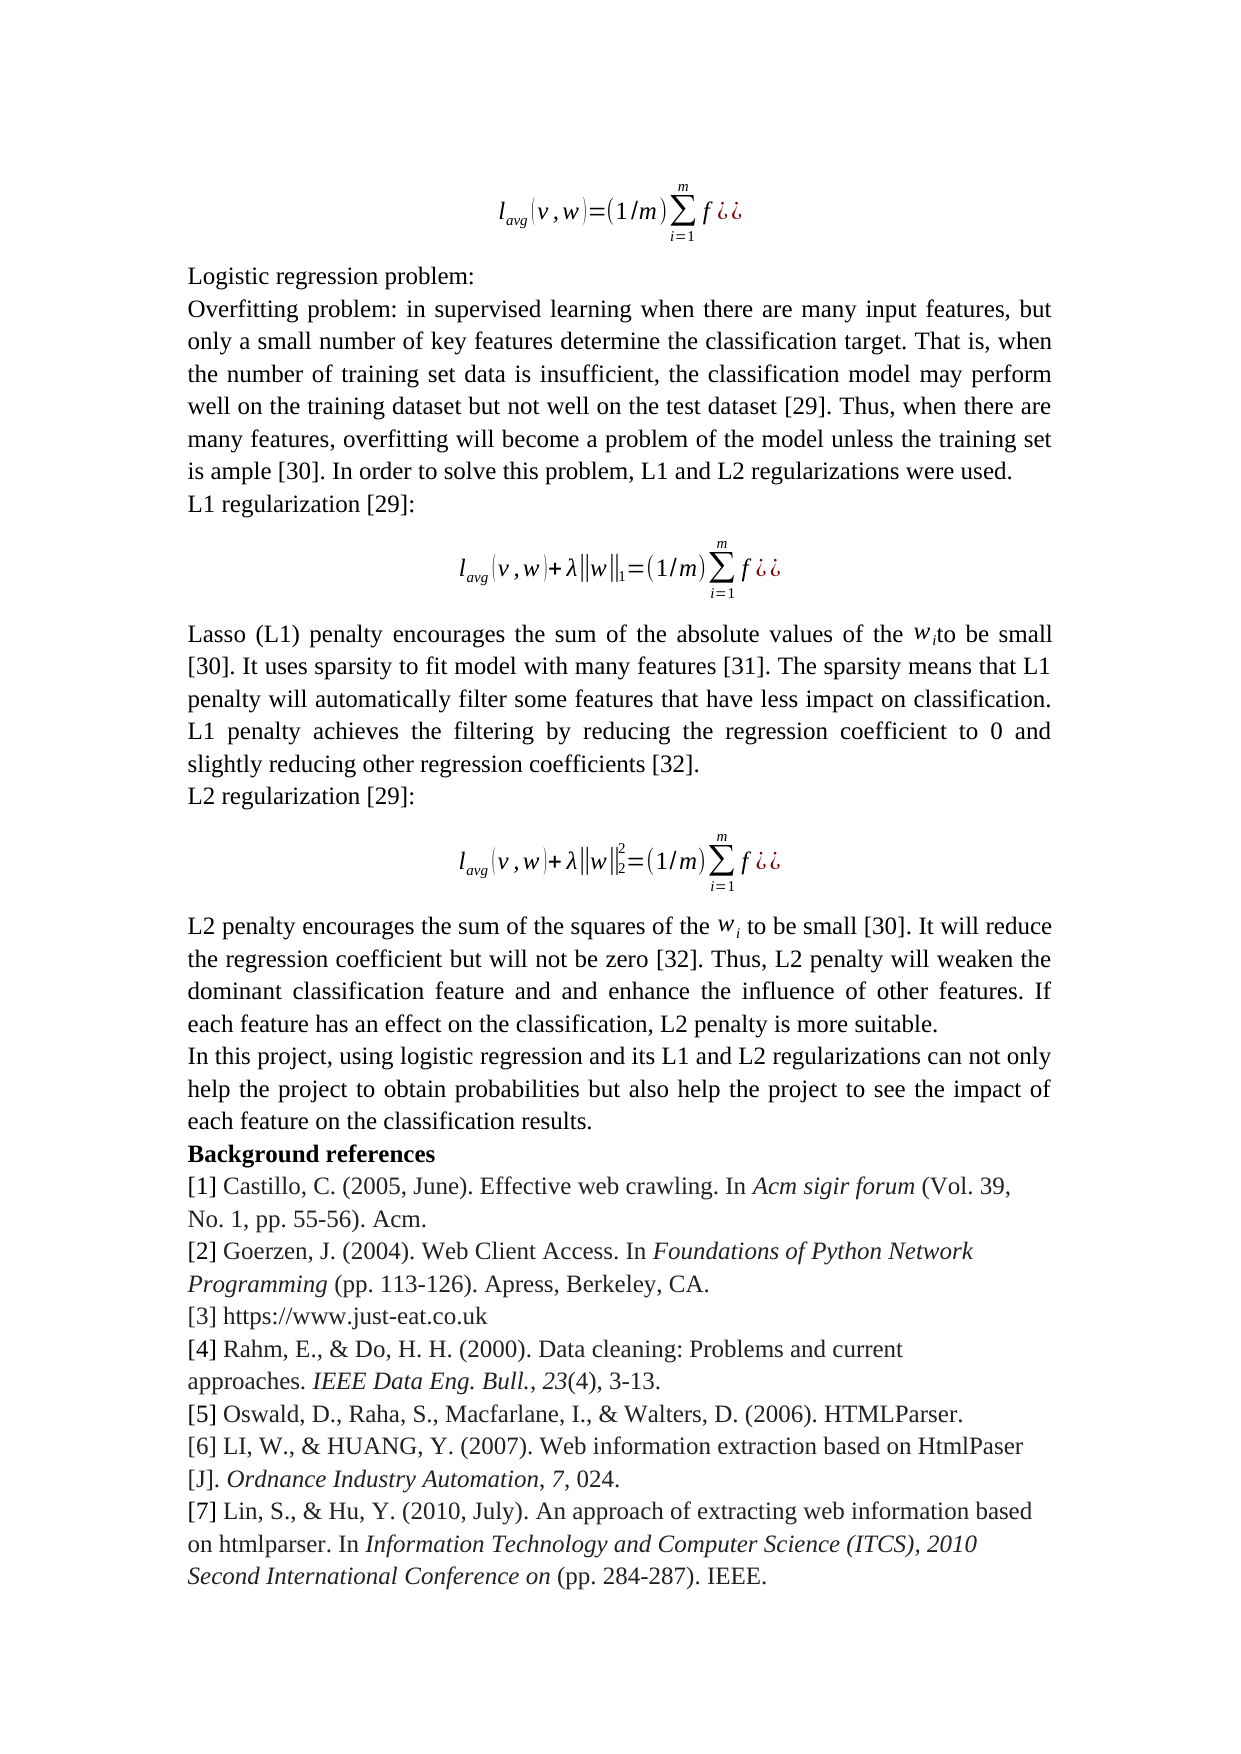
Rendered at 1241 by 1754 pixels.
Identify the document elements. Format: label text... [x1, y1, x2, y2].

text L2 penalty encourages the sum of the squares of the to be small [30]. It will reduce the regression coefficient but will not be zero [32]. Thus, L2 penalty will weaken the dominant classification feature and and enhance the influence of other features. If each feature has an effect on the classification, L2 penalty is more suitable. [187, 909, 1053, 1039]
text [7] Lin, S., & Hu, Y. (2010, July). An approach of extracting web information based on htmlparser. In Information Technology and Computer Science (ITCS), 2010 Second International Conference on (pp. 284-287). IEEE. [187, 1494, 1053, 1592]
text L1 regularization [29]: [187, 487, 1053, 519]
text [5] Oswald, D., Raha, S., Macfarlane, I., & Walters, D. (2006). HTMLParser. [187, 1397, 1053, 1429]
text In this project, using logistic regression and its L1 and L2 regularizations can not only help the project to obtain probabilities but also help the project to see the impact of each feature on the classification results. [187, 1039, 1053, 1137]
text L2 regularization [29]: [187, 779, 1053, 812]
text [2] Goerzen, J. (2004). Web Client Access. In Foundations of Python Network Programming (pp. 113-126). Apress, Berkeley, CA. [187, 1234, 1053, 1299]
text [6] LI, W., & HUANG, Y. (2007). Web information extraction based on HtmlPaser [J]. Ordnance Industry Automation, 7, 024. [187, 1429, 1053, 1494]
text Lasso (L1) penalty encourages the sum of the absolute values of the to be small [30]. It uses sparsity to fit model with many features [31]. The sparsity means that L1 penalty will automatically filter some features that have less impact on classification. L1 penalty achieves the filtering by reducing the regression coefficient to 0 and slightly reducing other regression coefficients [32]. [187, 617, 1053, 779]
text [4] Rahm, E., & Do, H. H. (2000). Data cleaning: Problems and current approaches. IEEE Data Eng. Bull., 23(4), 3-13. [187, 1332, 1053, 1397]
text Logistic regression problem: [187, 259, 1053, 292]
text [1] Castillo, C. (2005, June). Effective web crawling. In Acm sigir forum (Vol. 39, No. 1, pp. 55-56). Acm. [187, 1169, 1053, 1234]
text [3] https://www.just-eat.co.uk [187, 1299, 1053, 1332]
text Overfitting problem: in supervised learning when there are many input features, but only a small number of key features determine the classification target. That is, when the number of training set data is insufficient, the classification model may perform well on the training dataset but not well on the test dataset [29]. Thus, when there are many features, overfitting will become a problem of the model unless the training set is ample [30]. In order to solve this problem, L1 and L2 regularizations were used. [187, 292, 1053, 487]
text Background references [187, 1137, 1053, 1169]
